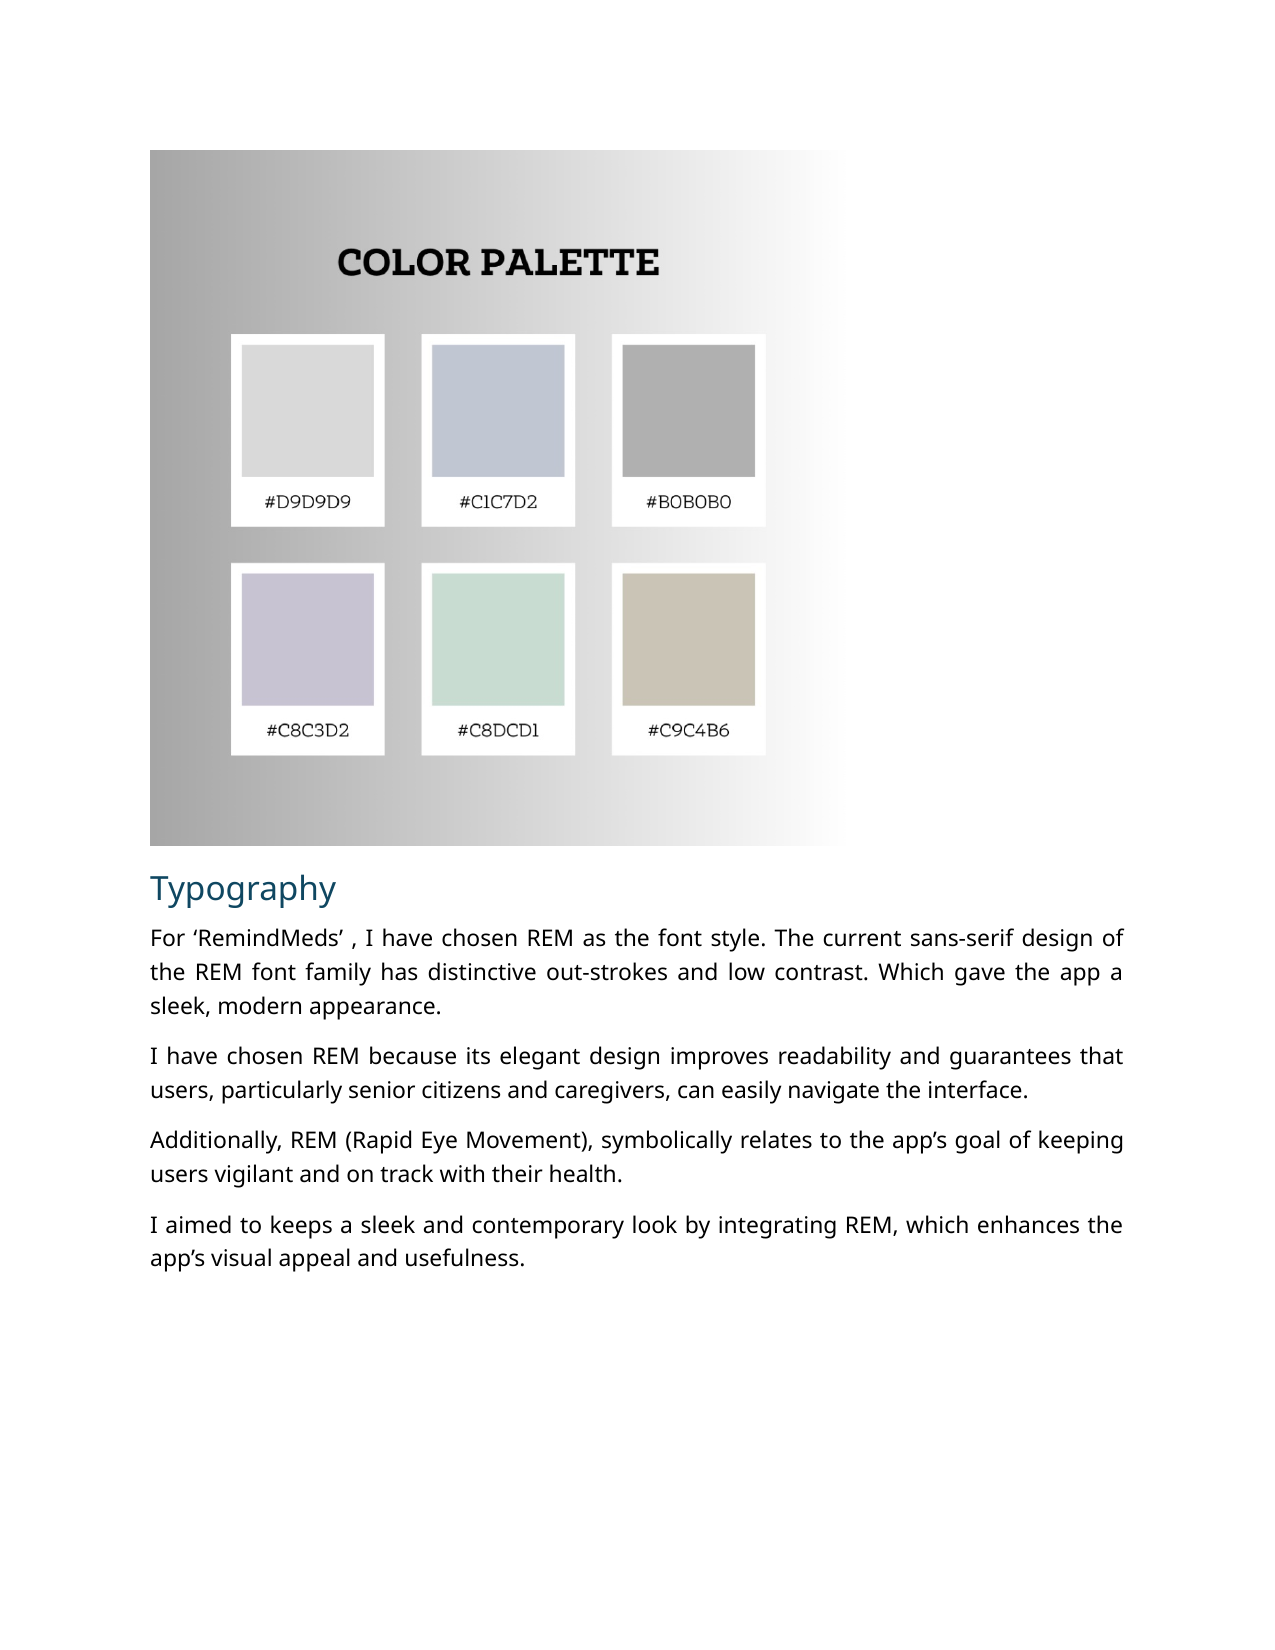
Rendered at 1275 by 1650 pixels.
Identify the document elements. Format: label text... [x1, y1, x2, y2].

text Additionally, REM (Rapid Eye Movement), symbolically relates to the app’s goal of keeping users vigilant and on track with their health. [150, 1124, 1125, 1189]
text I aimed to keeps a sleek and contemporary look by integrating REM, which enhances the app’s visual appeal and usefulness. [150, 1209, 1125, 1274]
text For ‘RemindMeds’ , I have chosen REM as the font style. The current sans-serif design of the REM font family has distinctive out-strokes and low contrast. Which gave the app a sleek, modern appearance. [150, 922, 1125, 1021]
text I have chosen REM because its elegant design improves readability and guarantees that users, particularly senior citizens and caregivers, can easily navigate the interface. [150, 1040, 1125, 1105]
subtitle Typography [150, 865, 1125, 911]
picture [150, 150, 846, 846]
